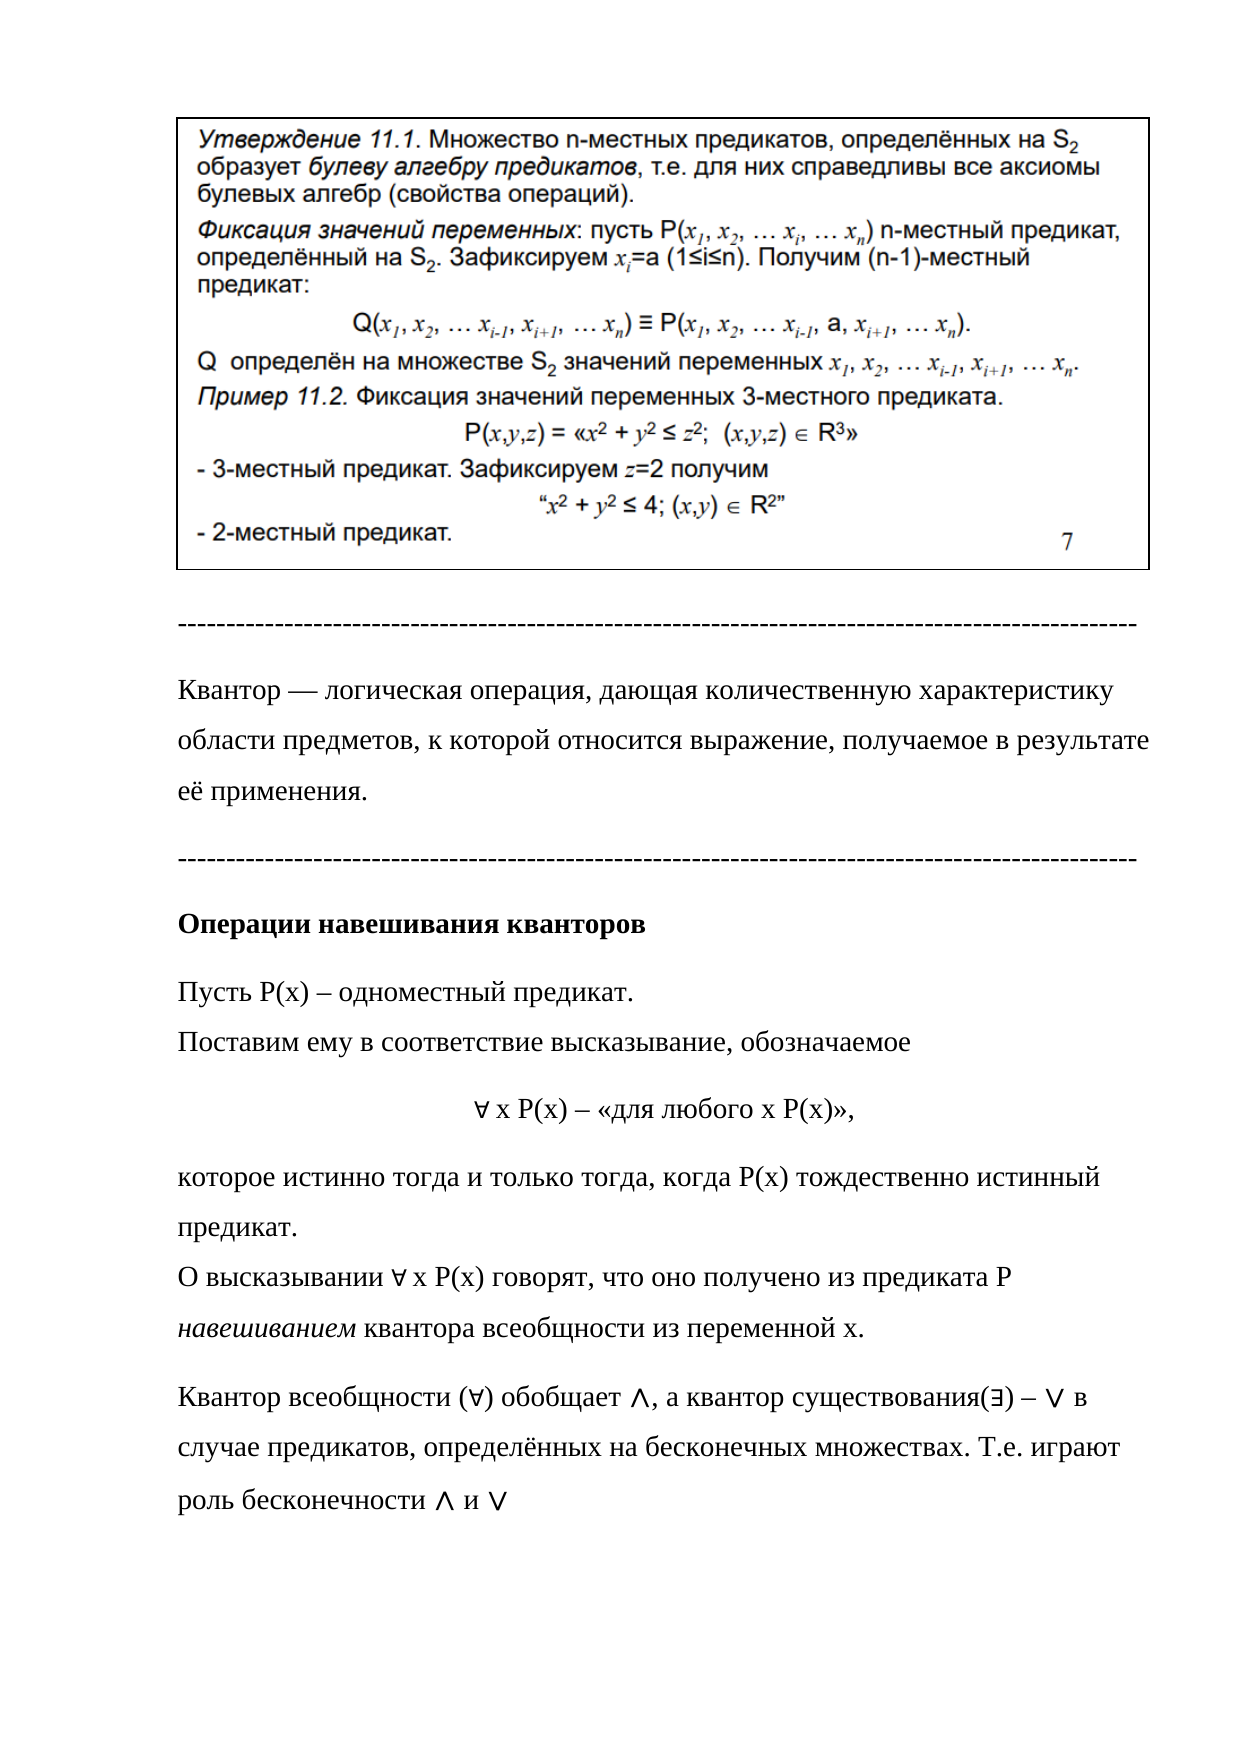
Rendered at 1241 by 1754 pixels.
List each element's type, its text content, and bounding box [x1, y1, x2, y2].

text --------------------------------------------------------------------------------------------------- [177, 605, 1152, 639]
text которое истинно тогда и только тогда, когда P(x) тождественно истинный предикат. О высказывании ꓯx P(x) говорят, что оно получено из предиката Р навешиванием квантора всеобщности из переменной х. [177, 1159, 1152, 1344]
text --------------------------------------------------------------------------------------------------- [177, 840, 1152, 873]
text ꓯx P(x) – «для любого x P(x)», [177, 1091, 1152, 1125]
text Пусть P(x) – одноместный предикат. Поставим ему в соответствие высказывание, обозначаемое [177, 974, 1152, 1057]
text Квантор — логическая операция, дающая количественную характеристику области предметов, к которой относится выражение, получаемое в результате её применения. [177, 672, 1152, 806]
text Операции навешивания кванторов [177, 907, 1152, 940]
picture [192, 125, 1127, 561]
text Квантор всеобщности (ꓯ) обобщает ∧, а квантор существования(ꓱ) – ∨ в случае предикатов, определённых на бесконечных множествах. Т.е. играют роль бесконечности ∧ и ∨ [177, 1377, 1152, 1516]
